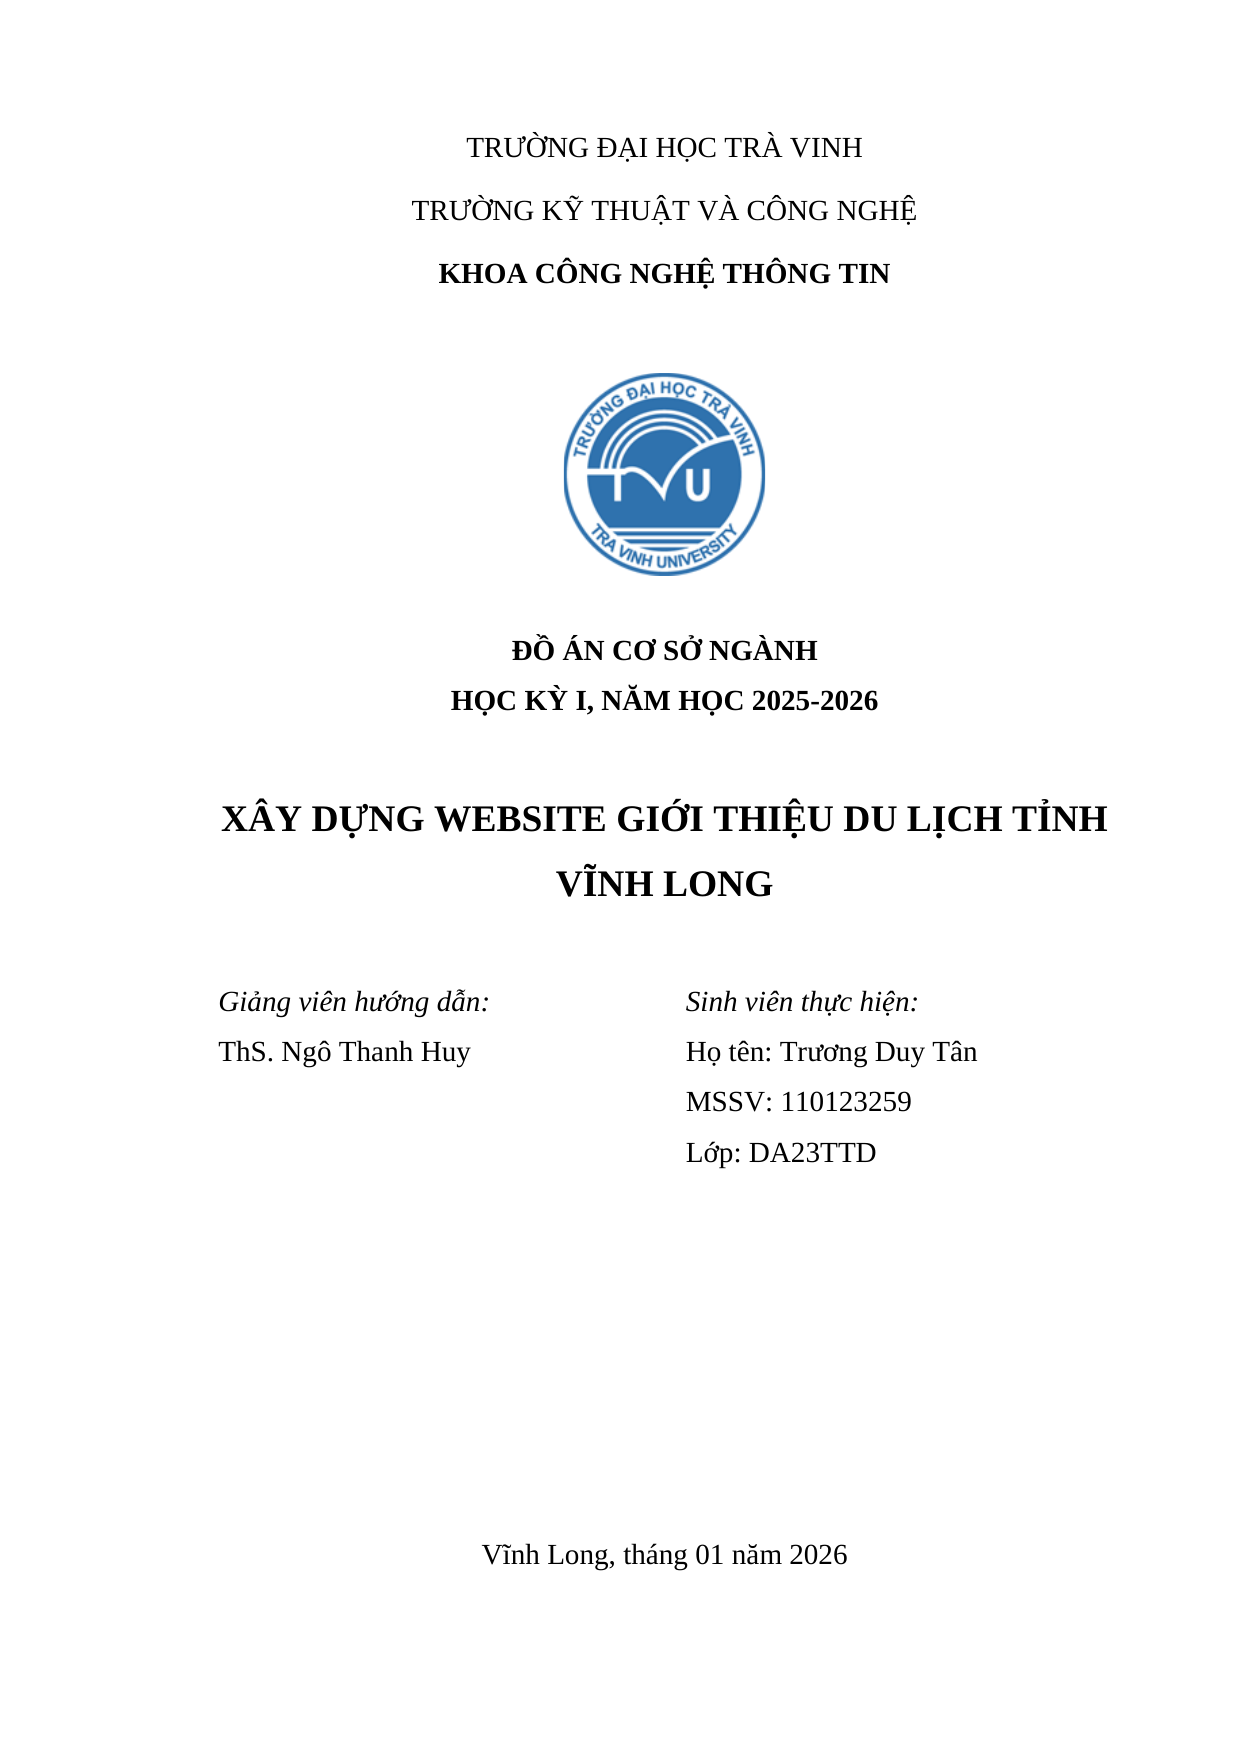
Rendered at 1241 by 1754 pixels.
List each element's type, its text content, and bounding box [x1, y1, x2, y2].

picture [563, 373, 766, 576]
text TRƯỜNG KỸ THUẬT VÀ CÔNG NGHỆ [207, 193, 1122, 227]
text XÂY DỰNG WEBSITE GIỚI THIỆU DU LỊCH TỈNH VĨNH LONG [207, 797, 1122, 955]
table_header Sinh viên thực hiện: Họ tên: Trương Duy Tân MSSV: 110123259 Lớp: DA23TTD [674, 984, 1145, 1185]
text TRƯỜNG ĐẠI HỌC TRÀ VINH [207, 131, 1122, 164]
text Vĩnh Long, tháng 01 năm 2026 [207, 1537, 1122, 1571]
table_header Giảng viên hướng dẫn: ThS. Ngô Thanh Huy [207, 984, 674, 1185]
text KHOA CÔNG NGHỆ THÔNG TIN [207, 256, 1122, 290]
text ĐỒ ÁN CƠ SỞ NGÀNH HỌC KỲ I, NĂM HỌC 2025-2026 [207, 633, 1122, 767]
